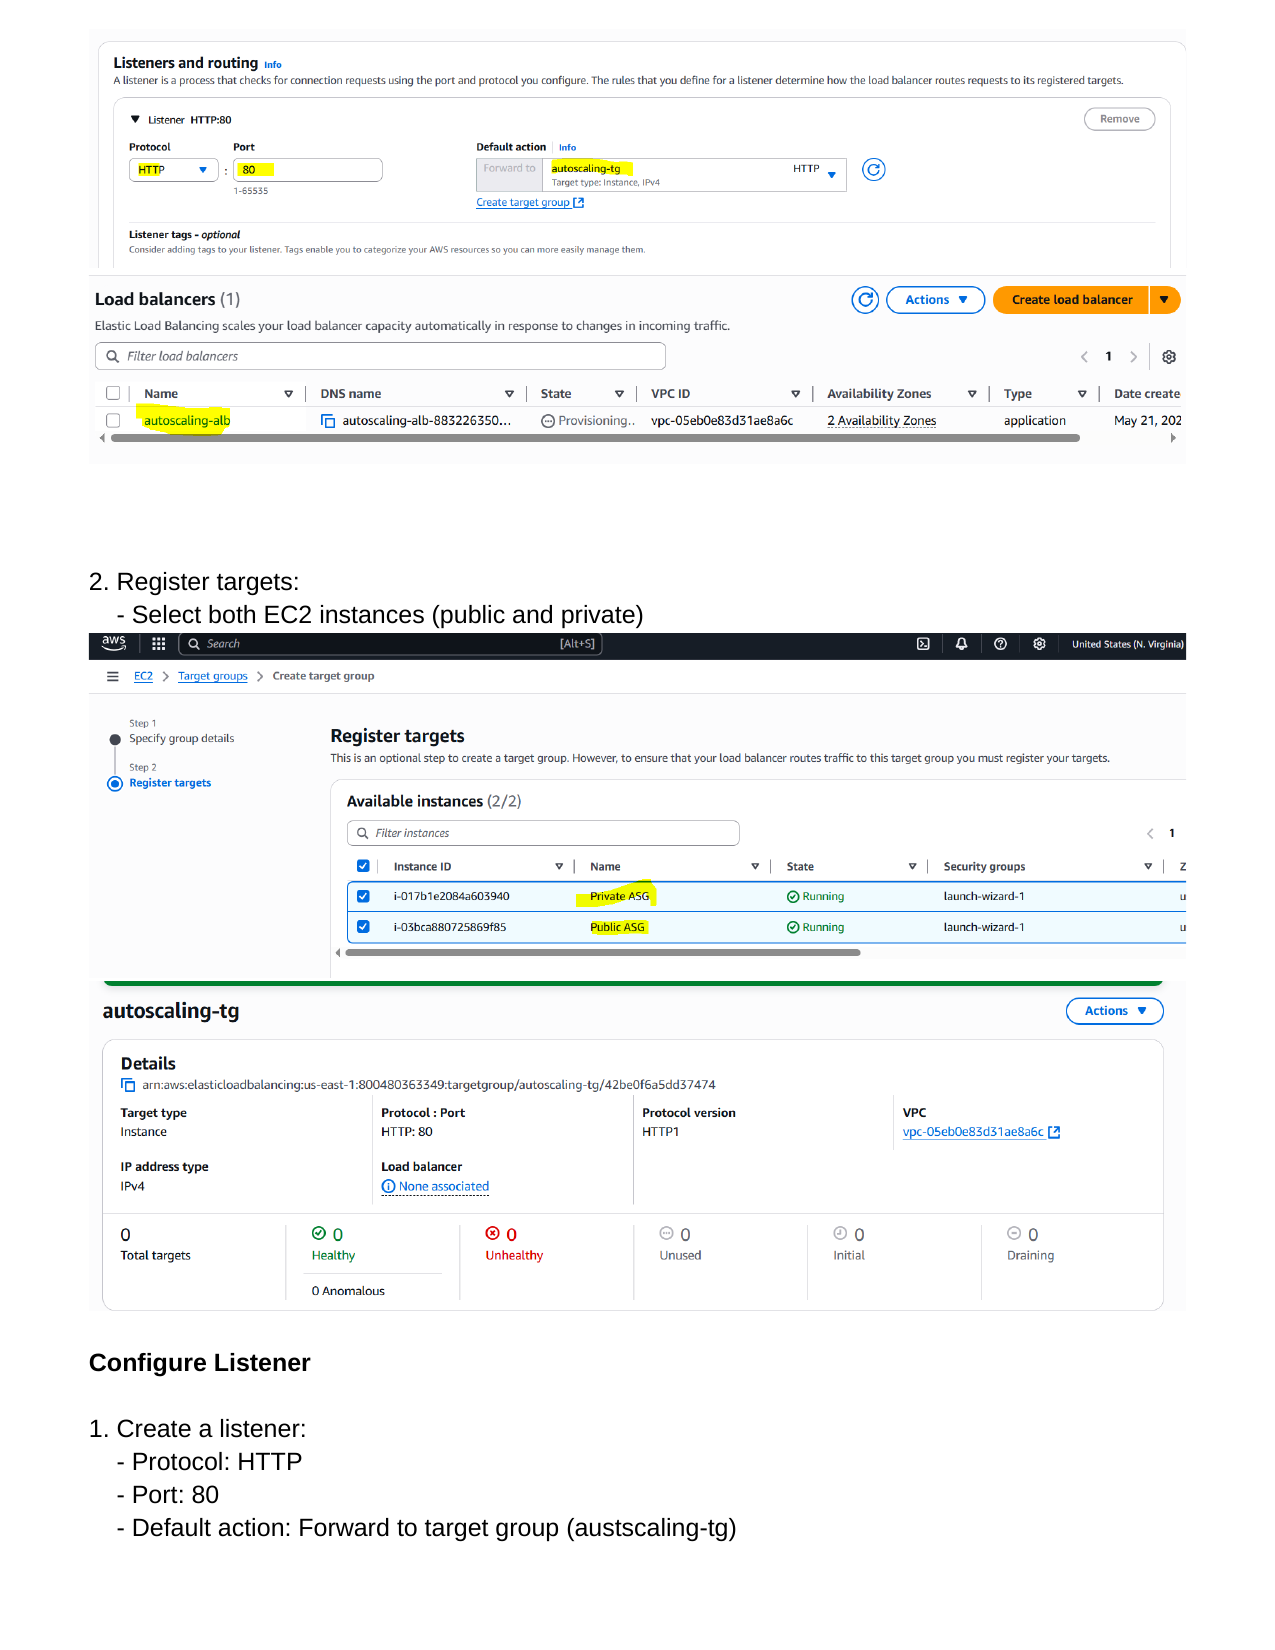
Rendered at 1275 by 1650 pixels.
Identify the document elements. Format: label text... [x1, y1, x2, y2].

text - Protocol: HTTP [89, 1447, 1186, 1476]
picture [88, 981, 1187, 1311]
text - Default action: Forward to target group (austscaling-tg) [89, 1513, 1186, 1542]
text - Select both EC2 instances (public and private) [89, 600, 1186, 629]
text 1. Create a listener: [89, 1414, 1186, 1442]
text Configure Listener [89, 1348, 1186, 1376]
picture [88, 271, 1187, 464]
text - Port: 80 [89, 1480, 1186, 1508]
picture [88, 633, 1187, 978]
text 2. Register targets: [89, 567, 1186, 596]
picture [88, 29, 1187, 268]
